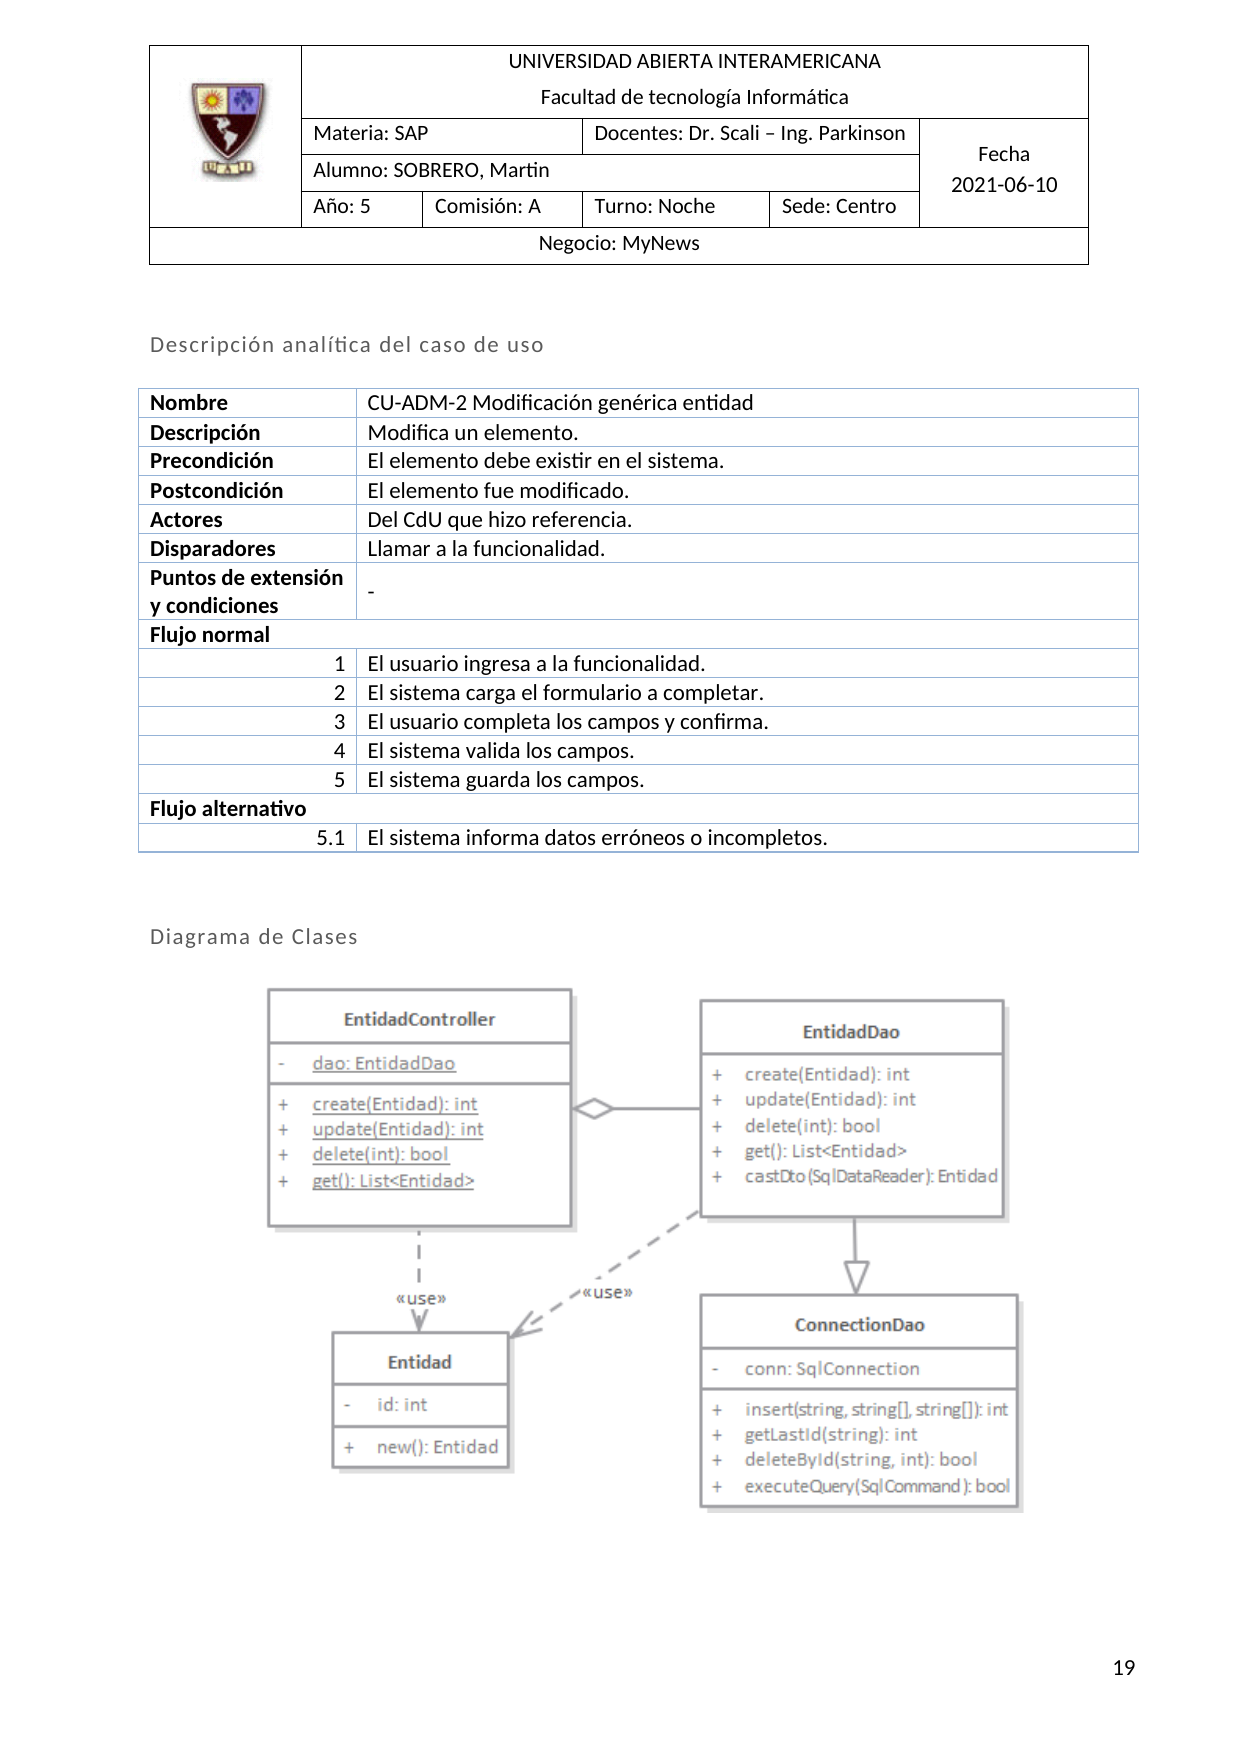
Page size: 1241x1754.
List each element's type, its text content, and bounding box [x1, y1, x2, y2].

table_cell Llamar a la funcionalidad. [357, 534, 1138, 562]
subtitle Descripción analítica del caso de uso [150, 330, 1135, 358]
table_cell Del CdU que hizo referencia. [357, 505, 1138, 533]
table_cell - [357, 563, 1138, 619]
table_cell El sistema carga el formulario a completar. [357, 678, 1138, 706]
table_header CU-ADM-2 Modificación genérica entidad [357, 389, 1138, 417]
table_cell 1 [139, 649, 356, 677]
table_cell El sistema informa datos erróneos o incompletos. [357, 824, 1138, 851]
table_cell Flujo normal [139, 620, 1138, 648]
table_cell El sistema valida los campos. [357, 736, 1138, 764]
table_cell Modifica un elemento. [357, 418, 1138, 446]
table_cell El usuario completa los campos y confirma. [357, 707, 1138, 735]
table_cell El elemento fue modificado. [357, 476, 1138, 504]
table_cell 4 [139, 736, 356, 764]
table_cell El elemento debe existir en el sistema. [357, 447, 1138, 475]
table_cell 5.1 [139, 824, 356, 851]
picture [177, 74, 278, 187]
table_cell Flujo alternativo [139, 794, 1138, 822]
table_cell El sistema guarda los campos. [357, 765, 1138, 793]
picture [258, 979, 1027, 1513]
table_cell 5 [139, 765, 356, 793]
table_cell Descripción [139, 418, 356, 446]
table_cell 2 [139, 678, 356, 706]
table_cell El usuario ingresa a la funcionalidad. [357, 649, 1138, 677]
table_cell Puntos de extensión y condiciones [139, 563, 356, 619]
table_cell 3 [139, 707, 356, 735]
table_cell Postcondición [139, 476, 356, 504]
subtitle Diagrama de Clases [150, 922, 1135, 950]
table_cell Actores [139, 505, 356, 533]
table_header Nombre [139, 389, 356, 417]
table_cell Disparadores [139, 534, 356, 562]
table_cell Precondición [139, 447, 356, 475]
